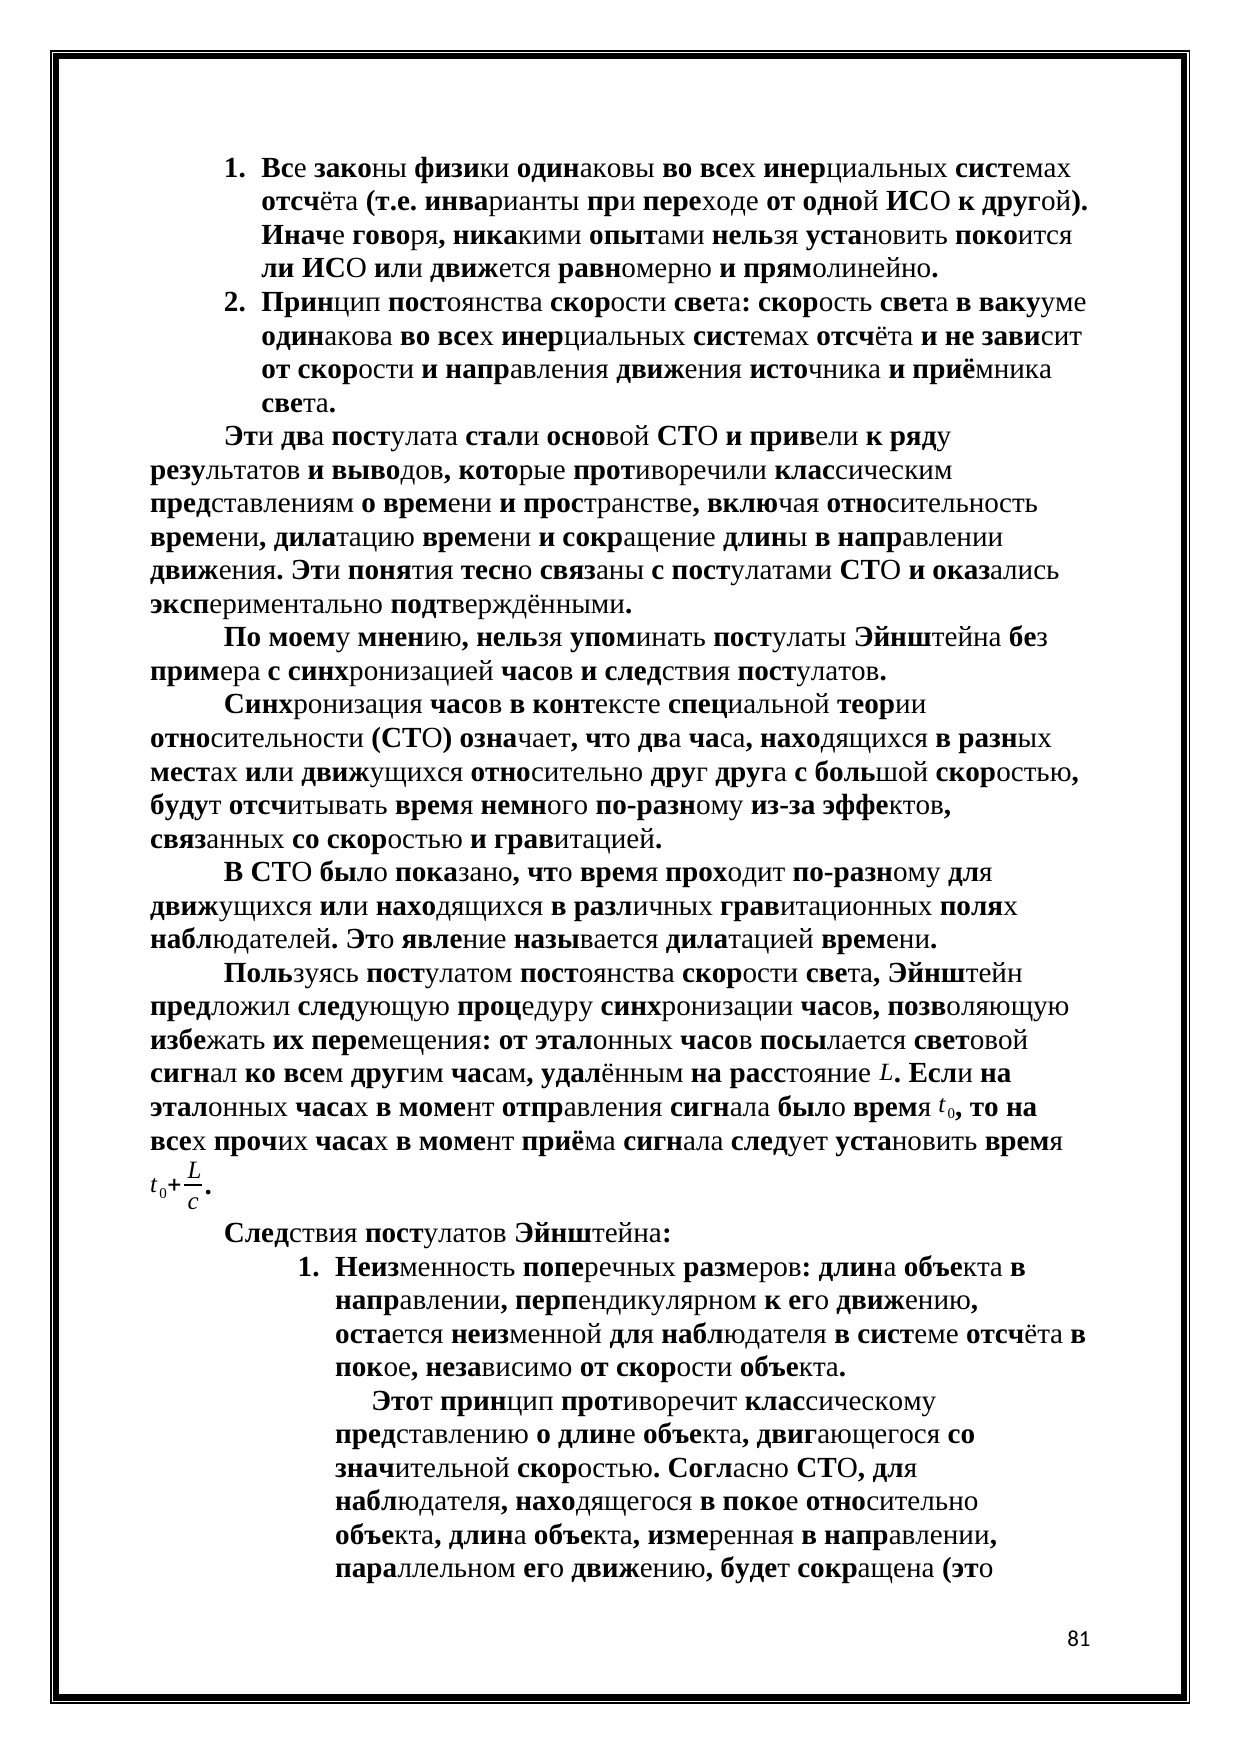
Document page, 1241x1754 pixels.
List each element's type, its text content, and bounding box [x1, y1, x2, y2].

list Принцип постоянства скорости света: скорость света в вакууме одинакова во всех инерциальных системах отсчёта и не зависит от скорости и направления движения источника и приёмника света. [224, 284, 1090, 418]
text По моему мнению, нельзя упоминать постулаты Эйнштейна без примера с синхронизацией часов и следствия постулатов. [150, 619, 1090, 687]
text Эти два постулата стали основой СТО и привели к ряду результатов и выводов, которые противоречили классическим представлениям о времени и пространстве, включая относительность времени, дилатацию времени и сокращение длины в направлении движения. Эти понятия тесно связаны с постулатами СТО и оказались экспериментально подтверждёнными. [150, 418, 1090, 619]
text Пользуясь постулатом постоянства скорости света, Эйнштейн предложил следующую процедуру синхронизации часов, позволяющую избежать их перемещения: от эталонных часов посылается световой сигнал ко всем другим часам, удалённым на расстояние . Если на эталонных часах в момент отправления сигнала было время , то на всех прочих часах в момент приёма сигнала следует установить время . [150, 955, 1090, 1215]
text Синхронизация часов в контексте специальной теории относительности (СТО) означает, что два часа, находящихся в разных местах или движущихся относительно друг друга с большой скоростью, будут отсчитывать время немного по-разному из-за эффектов, связанных со скоростью и гравитацией. [150, 687, 1090, 854]
text В СТО было показано, что время проходит по-разному для движущихся или находящихся в различных гравитационных полях наблюдателей. Это явление называется дилатацией времени. [150, 854, 1090, 955]
list Все законы физики одинаковы во всех инерциальных системах отсчёта (т.е. инварианты при переходе от одной ИСО к другой). Иначе говоря, никакими опытами нельзя установить покоится ли ИСО или движется равномерно и прямолинейно. [224, 150, 1090, 284]
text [335, 1383, 1090, 1584]
list Неизменность поперечных размеров: длина объекта в направлении, перпендикулярном к его движению, остается неизменной для наблюдателя в системе отсчёта в покое, независимо от скорости объекта. [297, 1249, 1090, 1383]
text Следствия постулатов Эйнштейна: [150, 1215, 1090, 1249]
